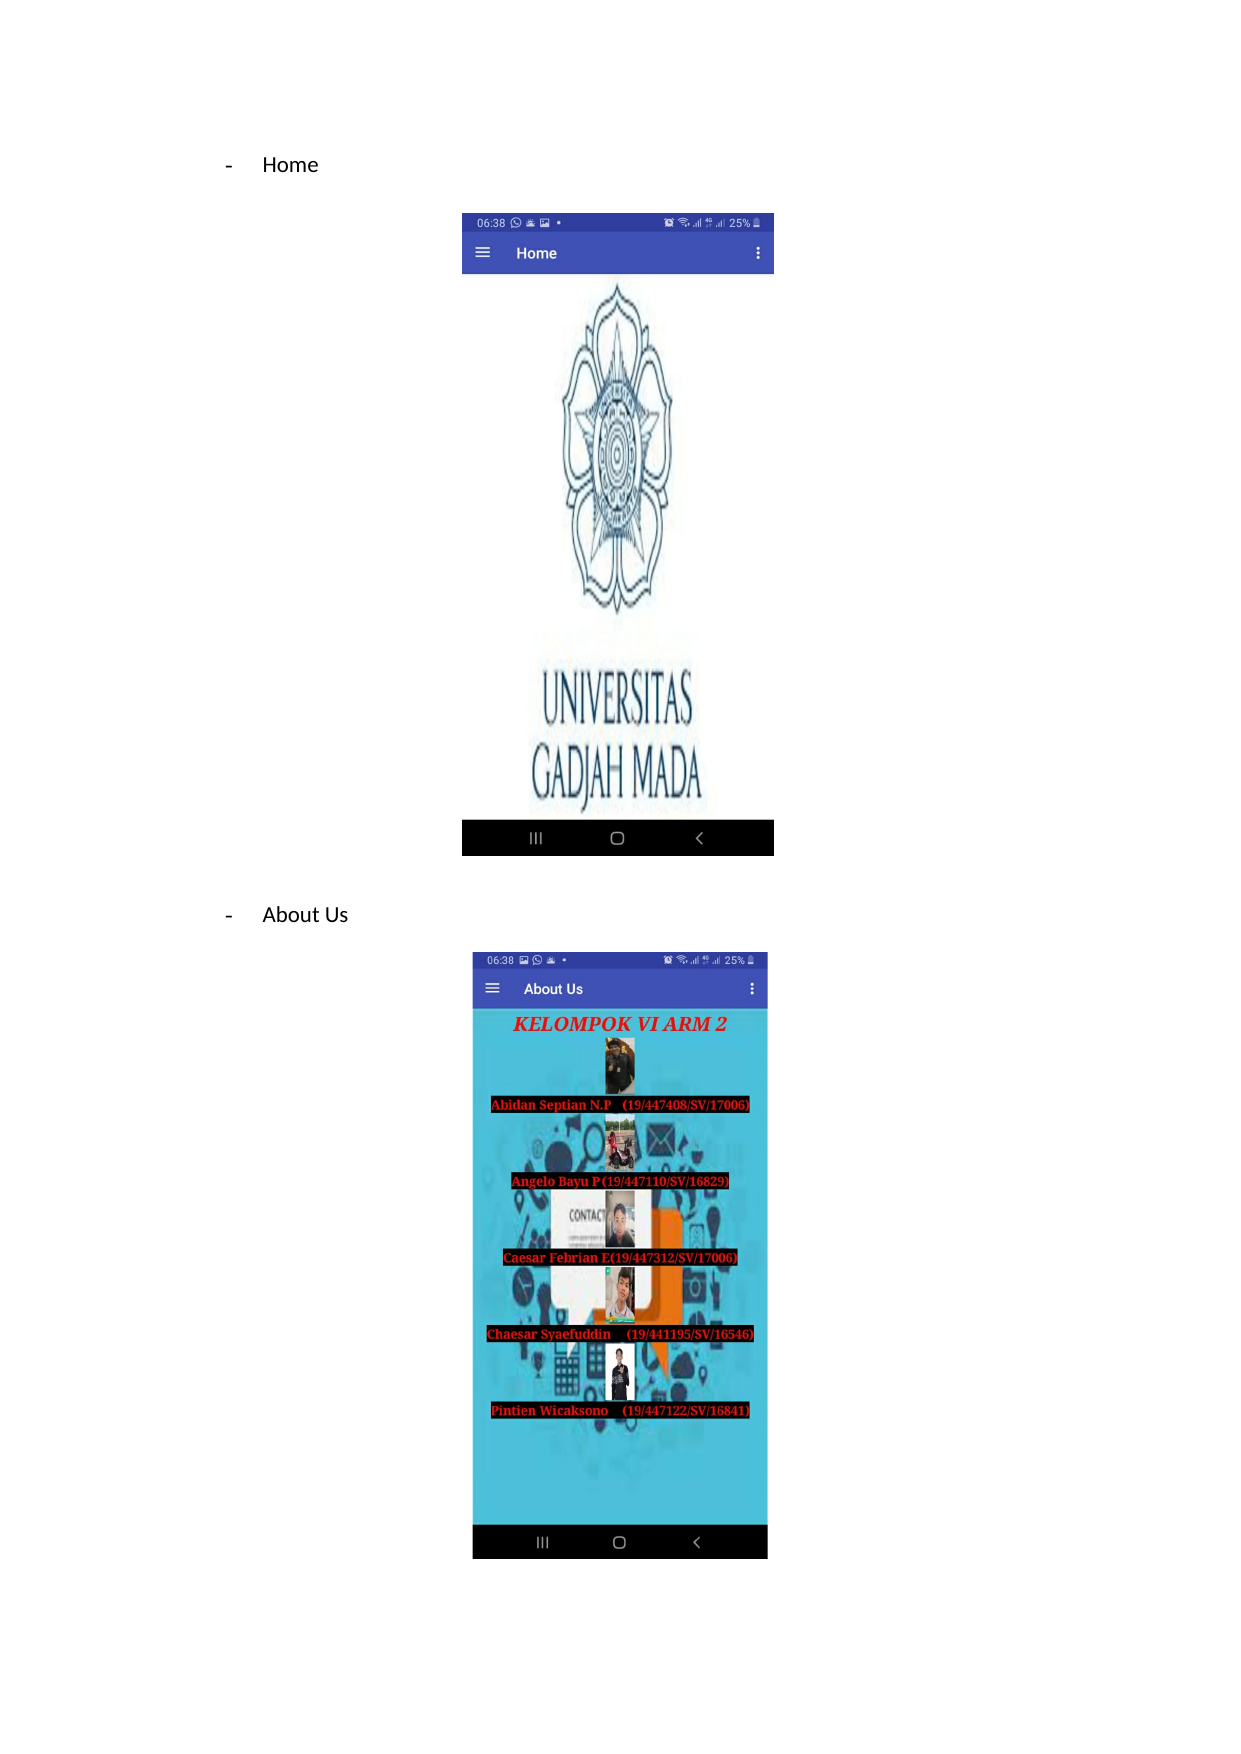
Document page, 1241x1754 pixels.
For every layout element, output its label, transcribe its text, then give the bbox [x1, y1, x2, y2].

picture [472, 952, 768, 1559]
list Home [225, 150, 1090, 178]
list About Us [225, 900, 1090, 928]
picture [462, 213, 774, 856]
